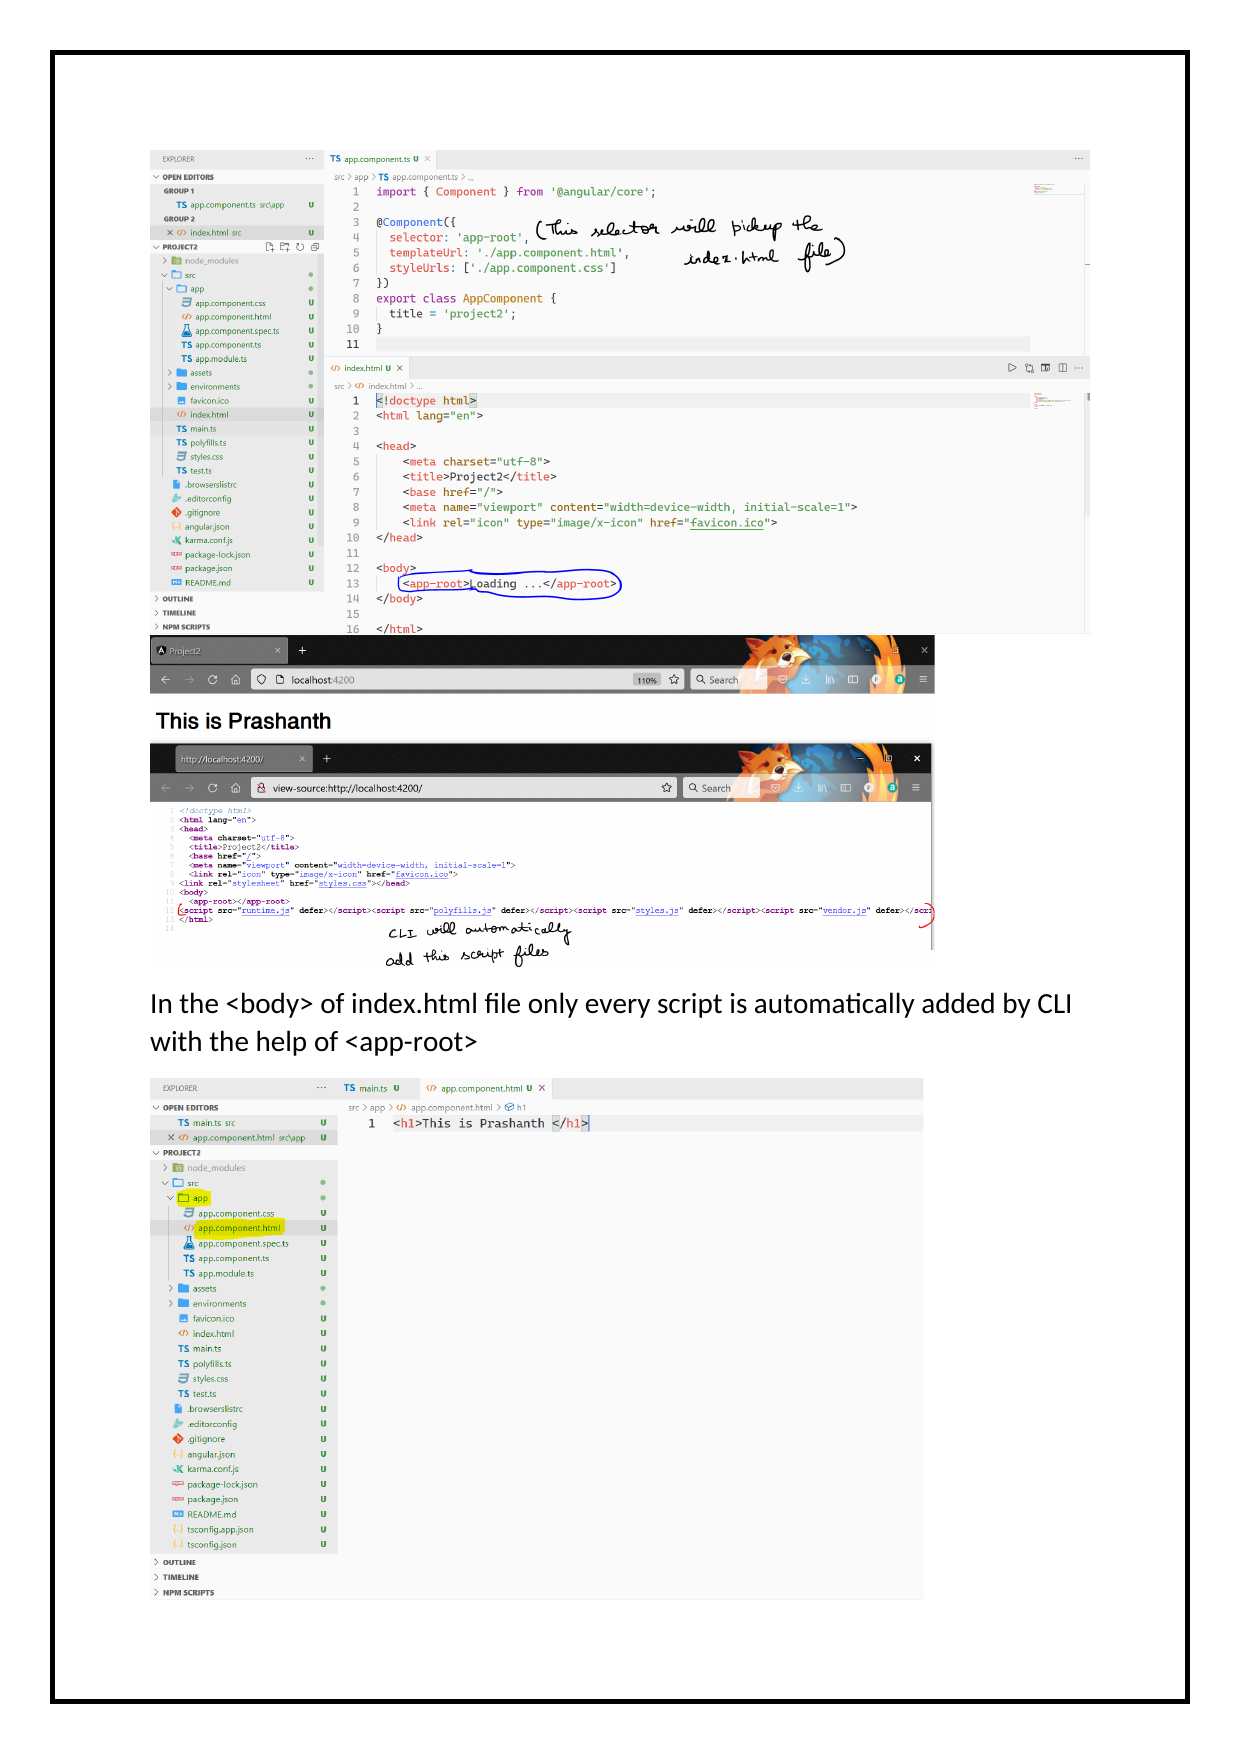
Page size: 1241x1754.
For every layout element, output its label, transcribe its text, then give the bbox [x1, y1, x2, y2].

picture [150, 150, 1091, 634]
picture [150, 635, 935, 967]
picture [150, 1078, 924, 1600]
text In the <body> of index.html file only every script is automatically added by CLI with the help of <app-root> [150, 985, 1090, 1059]
